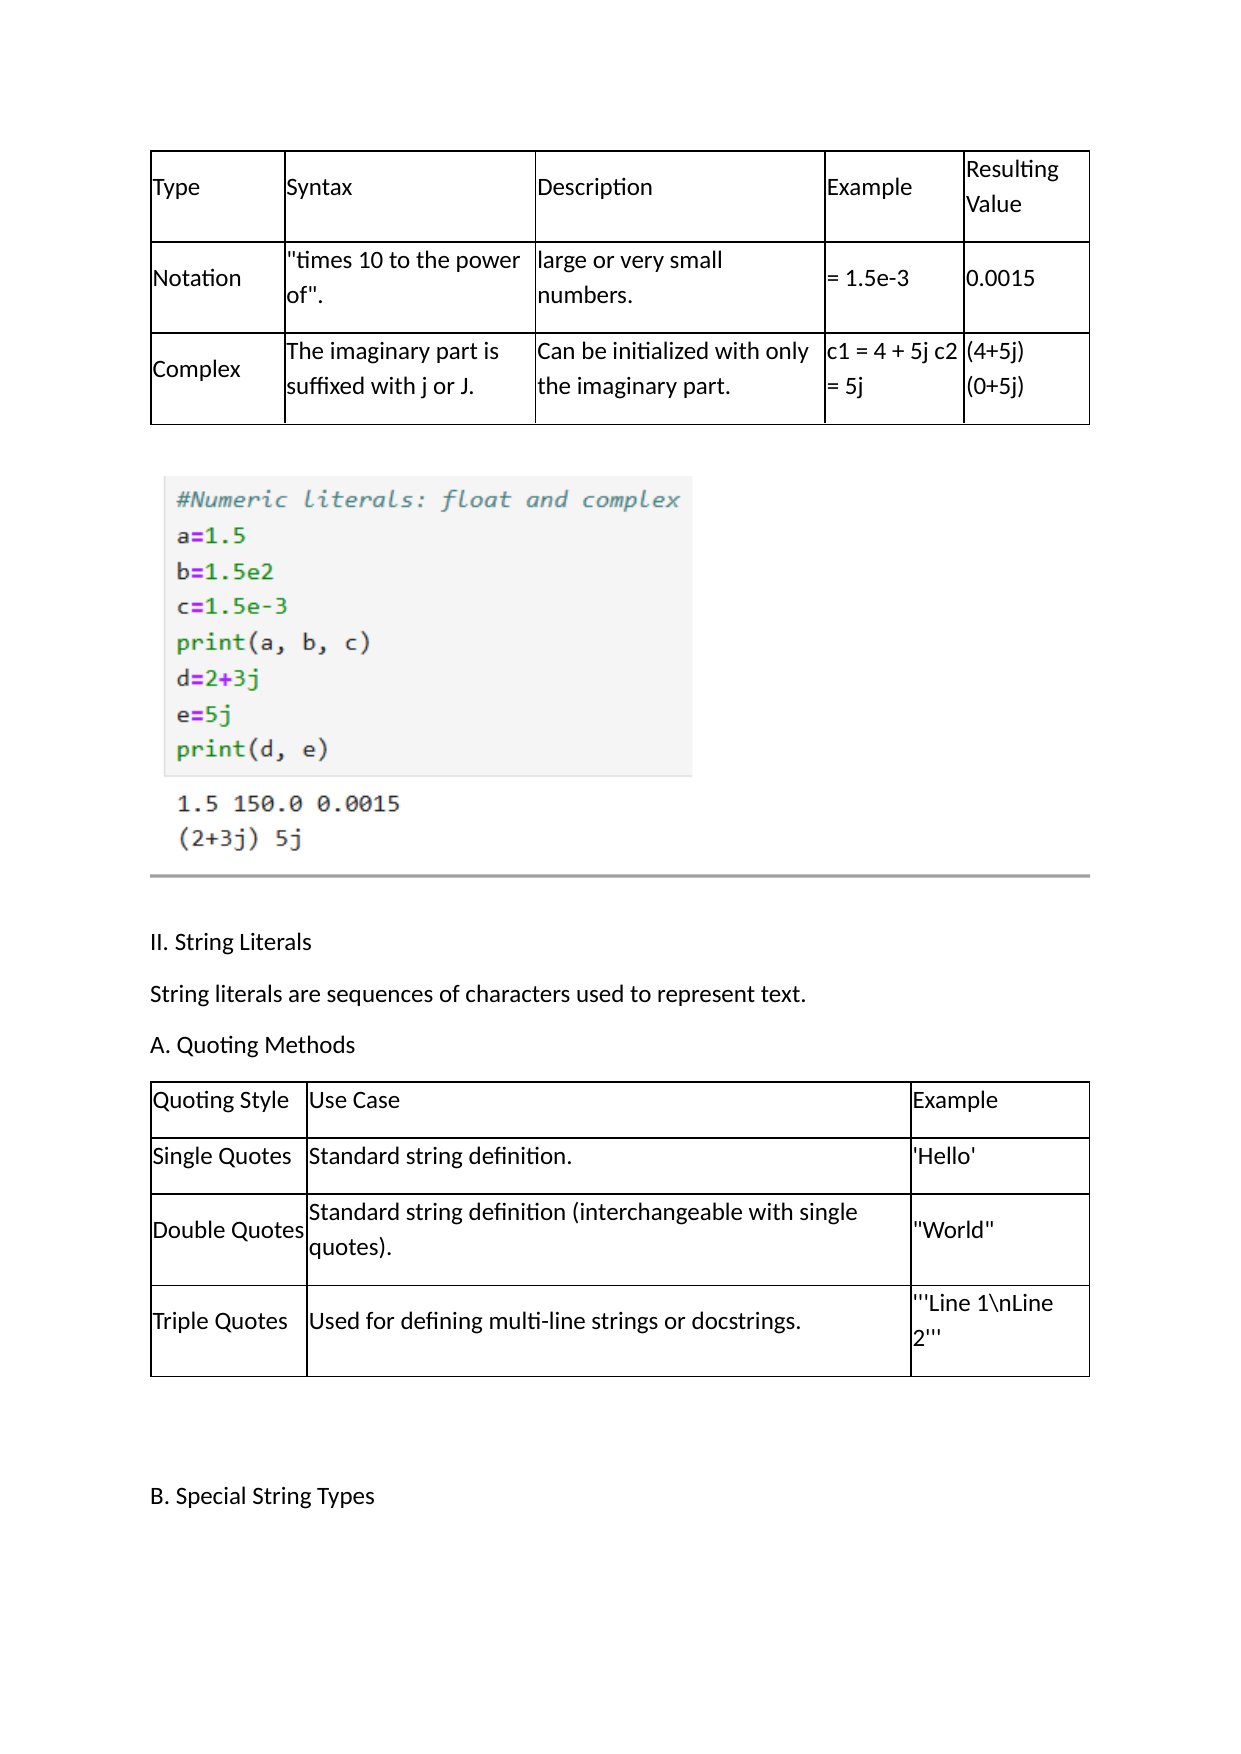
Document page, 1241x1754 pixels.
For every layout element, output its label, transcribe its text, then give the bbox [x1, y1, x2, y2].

text II. String Literals [150, 926, 1090, 957]
text String literals are sequences of characters used to represent text. [150, 978, 1090, 1008]
table_cell Triple Quotes [152, 1286, 306, 1376]
table_header Resulting Value [965, 152, 1089, 241]
table_cell Single Quotes [152, 1139, 306, 1193]
table_cell The imaginary part is suffixed with j or J. [286, 334, 535, 423]
text B. Special String Types [150, 1481, 1090, 1511]
table_cell Complex [152, 334, 284, 423]
table_header Quoting Style [152, 1083, 306, 1137]
picture [150, 476, 693, 854]
text A. Quoting Methods [150, 1029, 1090, 1060]
table_cell f1 = 1.5e2 f2 = 1.5e-3 [826, 243, 963, 332]
table_cell '''Line 1\nLine 2''' [912, 1286, 1089, 1376]
table_cell (4+5j) (0+5j) [965, 334, 1089, 423]
table_cell Standard string definition (interchangeable with single quotes). [308, 1195, 910, 1284]
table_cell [286, 243, 535, 332]
table_header Example [912, 1083, 1089, 1137]
table_header Description [536, 152, 824, 241]
table_cell Scientific Notation [152, 243, 284, 332]
table_header Use Case [308, 1083, 910, 1137]
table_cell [536, 243, 824, 332]
table_cell Used for defining multi-line strings or docstrings. [308, 1286, 910, 1376]
table_cell "World" [912, 1195, 1089, 1284]
table_cell Double Quotes [152, 1195, 306, 1284]
table_cell 150.0 0.0015 [965, 243, 1089, 332]
table_cell 'Hello' [912, 1139, 1089, 1193]
table_cell Standard string definition. [308, 1139, 910, 1193]
table_cell Can be initialized with only the imaginary part. [536, 334, 824, 423]
table_cell c1 = 4 + 5j c2 = 5j [826, 334, 963, 423]
table_header Type [152, 152, 284, 241]
table_header Syntax [286, 152, 535, 241]
table_header Example [826, 152, 963, 241]
